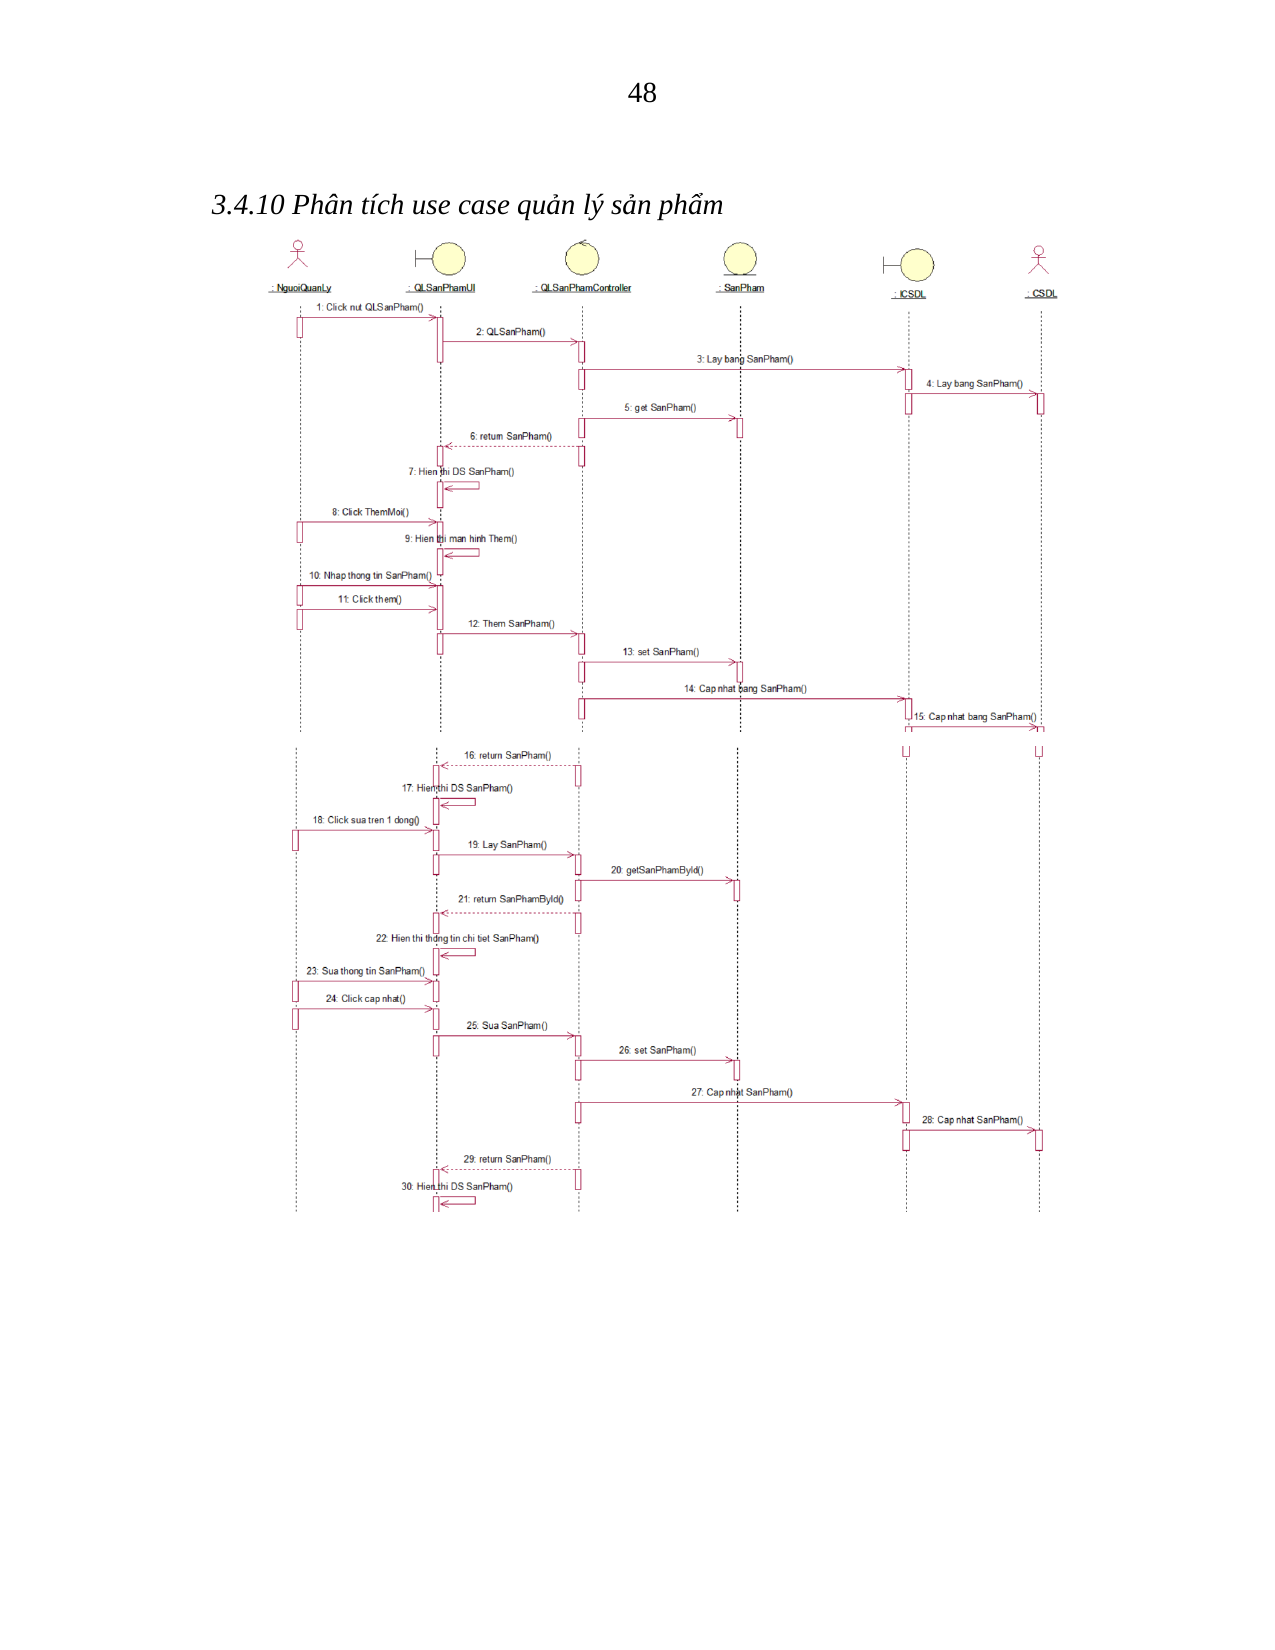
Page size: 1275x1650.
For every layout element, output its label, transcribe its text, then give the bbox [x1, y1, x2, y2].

picture [262, 746, 1067, 1212]
text 3.4.10 Phân tích use case quản lý sản phẩm [204, 187, 1125, 220]
picture [266, 237, 1063, 732]
